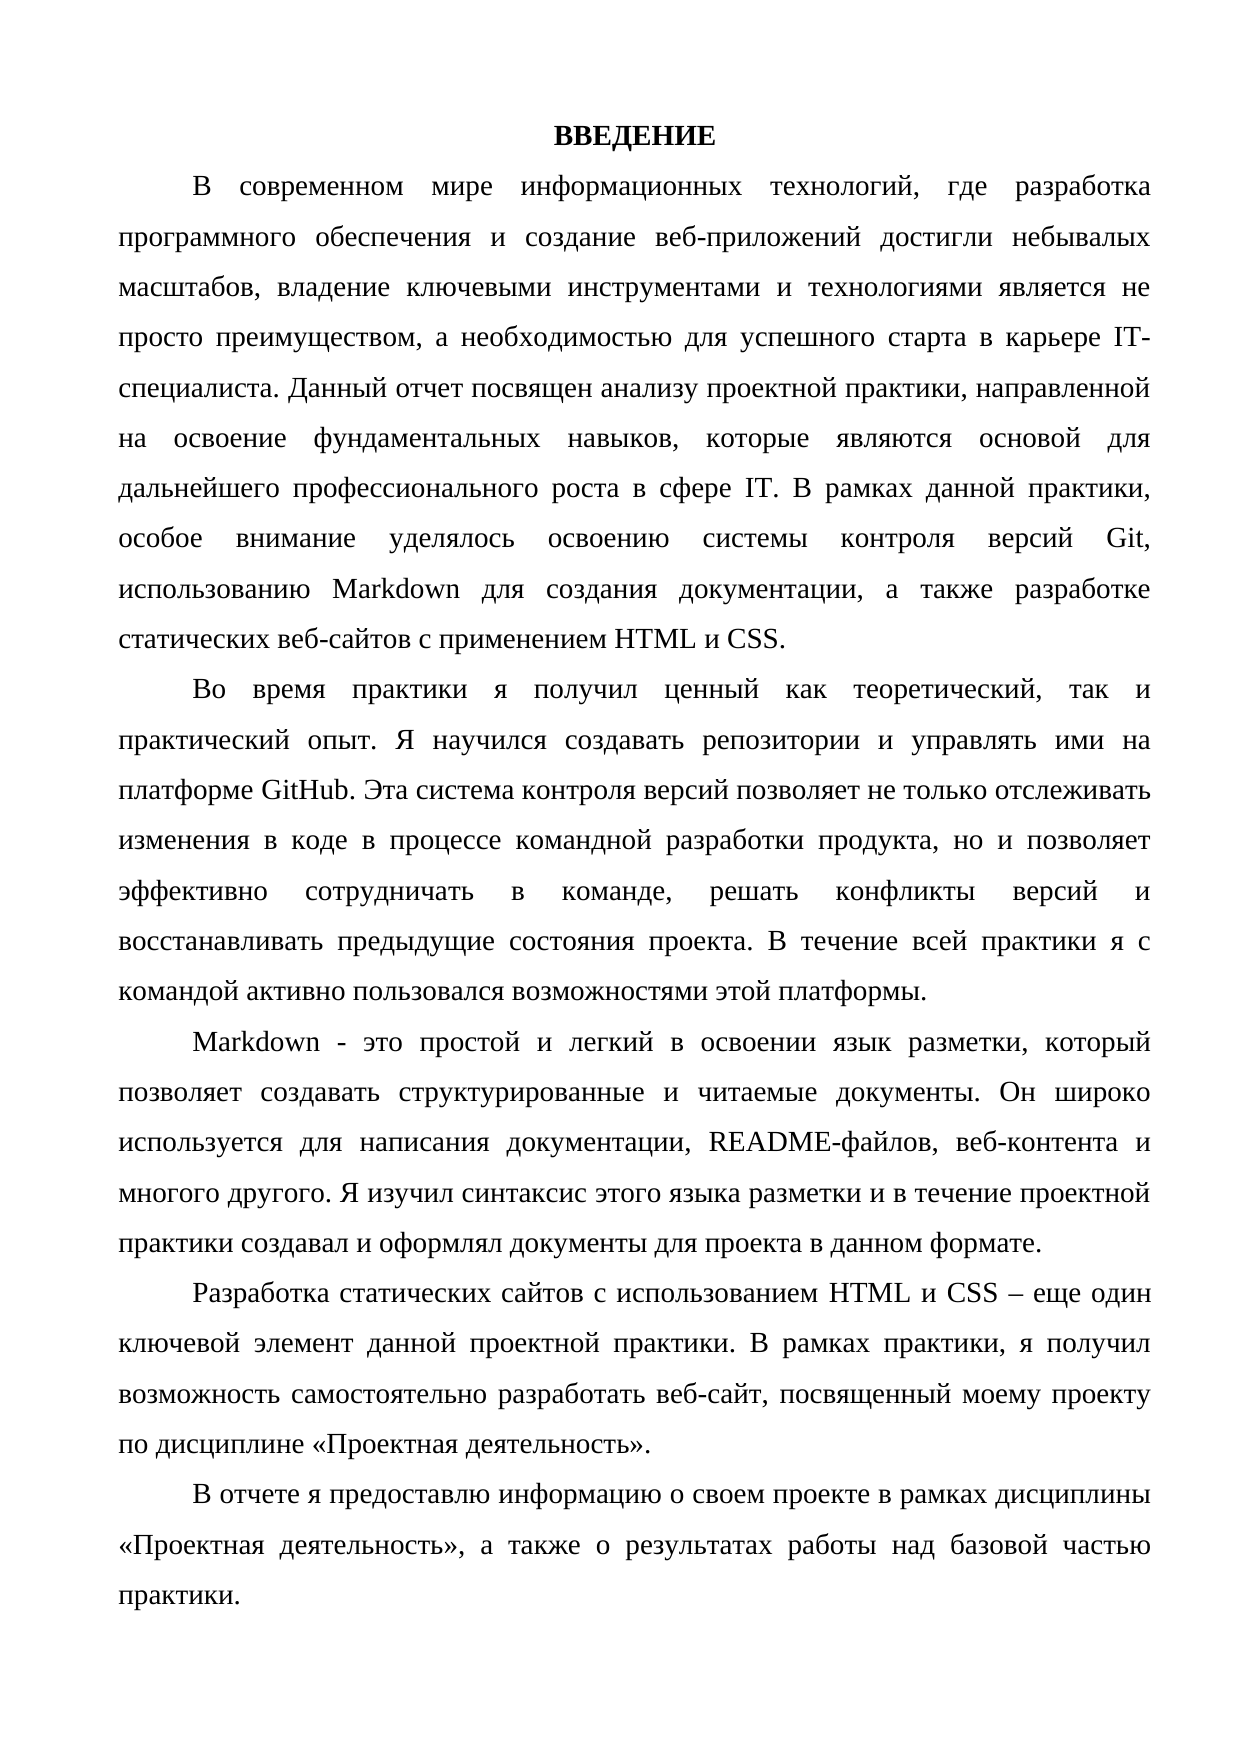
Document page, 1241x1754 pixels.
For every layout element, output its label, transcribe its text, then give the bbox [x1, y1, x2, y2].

text ВВЕДЕНИЕ [118, 118, 1152, 152]
text В современном мире информационных технологий, где разработка программного обеспечения и создание веб-приложений достигли небывалых масштабов, владение ключевыми инструментами и технологиями является не просто преимуществом, а необходимостью для успешного старта в карьере IT-специалиста. Данный отчет посвящен анализу проектной практики, направленной на освоение фундаментальных навыков, которые являются основой для дальнейшего профессионального роста в сфере IT. В рамках данной практики, особое внимание уделялось освоению системы контроля версий Git, использованию Markdown для создания документации, а также разработке статических веб-сайтов с применением HTML и CSS. [118, 168, 1152, 655]
text Во время практики я получил ценный как теоретический, так и практический опыт. Я научился создавать репозитории и управлять ими на платформе GitHub. Эта система контроля версий позволяет не только отслеживать изменения в коде в процессе командной разработки продукта, но и позволяет эффективно сотрудничать в команде, решать конфликты версий и восстанавливать предыдущие состояния проекта. В течение всей практики я с командой активно пользовался возможностями этой платформы. [118, 672, 1152, 1007]
text В отчете я предоставлю информацию о своем проекте в рамках дисциплины «Проектная деятельность», а также о результатах работы над базовой частью практики. [118, 1477, 1152, 1611]
text Разработка статических сайтов с использованием HTML и CSS – еще один ключевой элемент данной проектной практики. В рамках практики, я получил возможность самостоятельно разработать веб-сайт, посвященный моему проекту по дисциплине «Проектная деятельность». [118, 1275, 1152, 1460]
text Markdown - это простой и легкий в освоении язык разметки, который позволяет создавать структурированные и читаемые документы. Он широко используется для написания документации, README-файлов, веб-контента и многого другого. Я изучил синтаксис этого языка разметки и в течение проектной практики создавал и оформлял документы для проекта в данном формате. [118, 1024, 1152, 1258]
